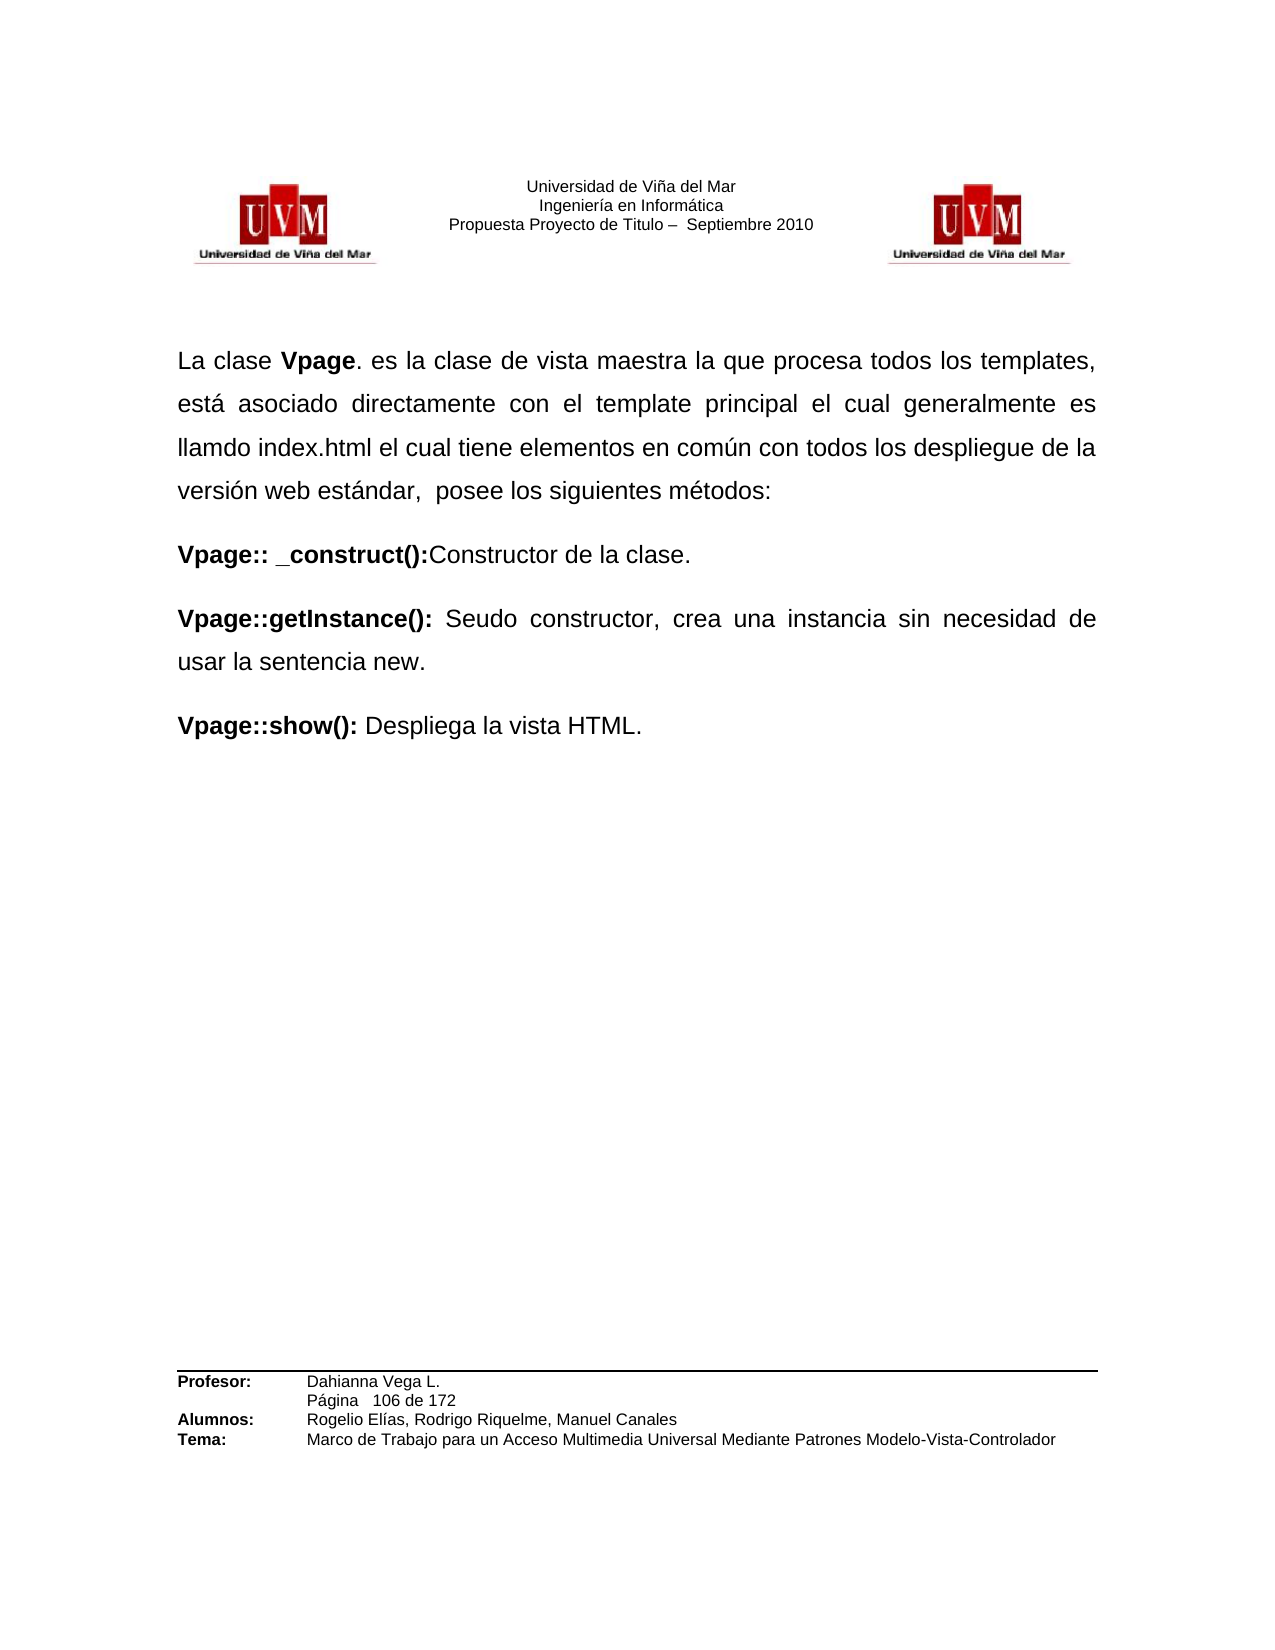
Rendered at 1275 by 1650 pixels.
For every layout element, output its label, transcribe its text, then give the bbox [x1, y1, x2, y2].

text La clase Vpage. es la clase de vista maestra la que procesa todos los templates, está asociado directamente con el template principal el cual generalmente es llamdo index.html el cual tiene elementos en común con todos los despliegue de la versión web estándar, posee los siguientes métodos: [177, 346, 1098, 504]
text Vpage::getInstance(): Seudo constructor, crea una instancia sin necesidad de usar la sentencia new. [177, 604, 1098, 676]
text Vpage:: _construct():Constructor de la clase. [177, 540, 1098, 568]
picture [871, 176, 1084, 267]
text Vpage::show(): Despliega la vista HTML. [177, 711, 1098, 739]
picture [177, 176, 390, 267]
